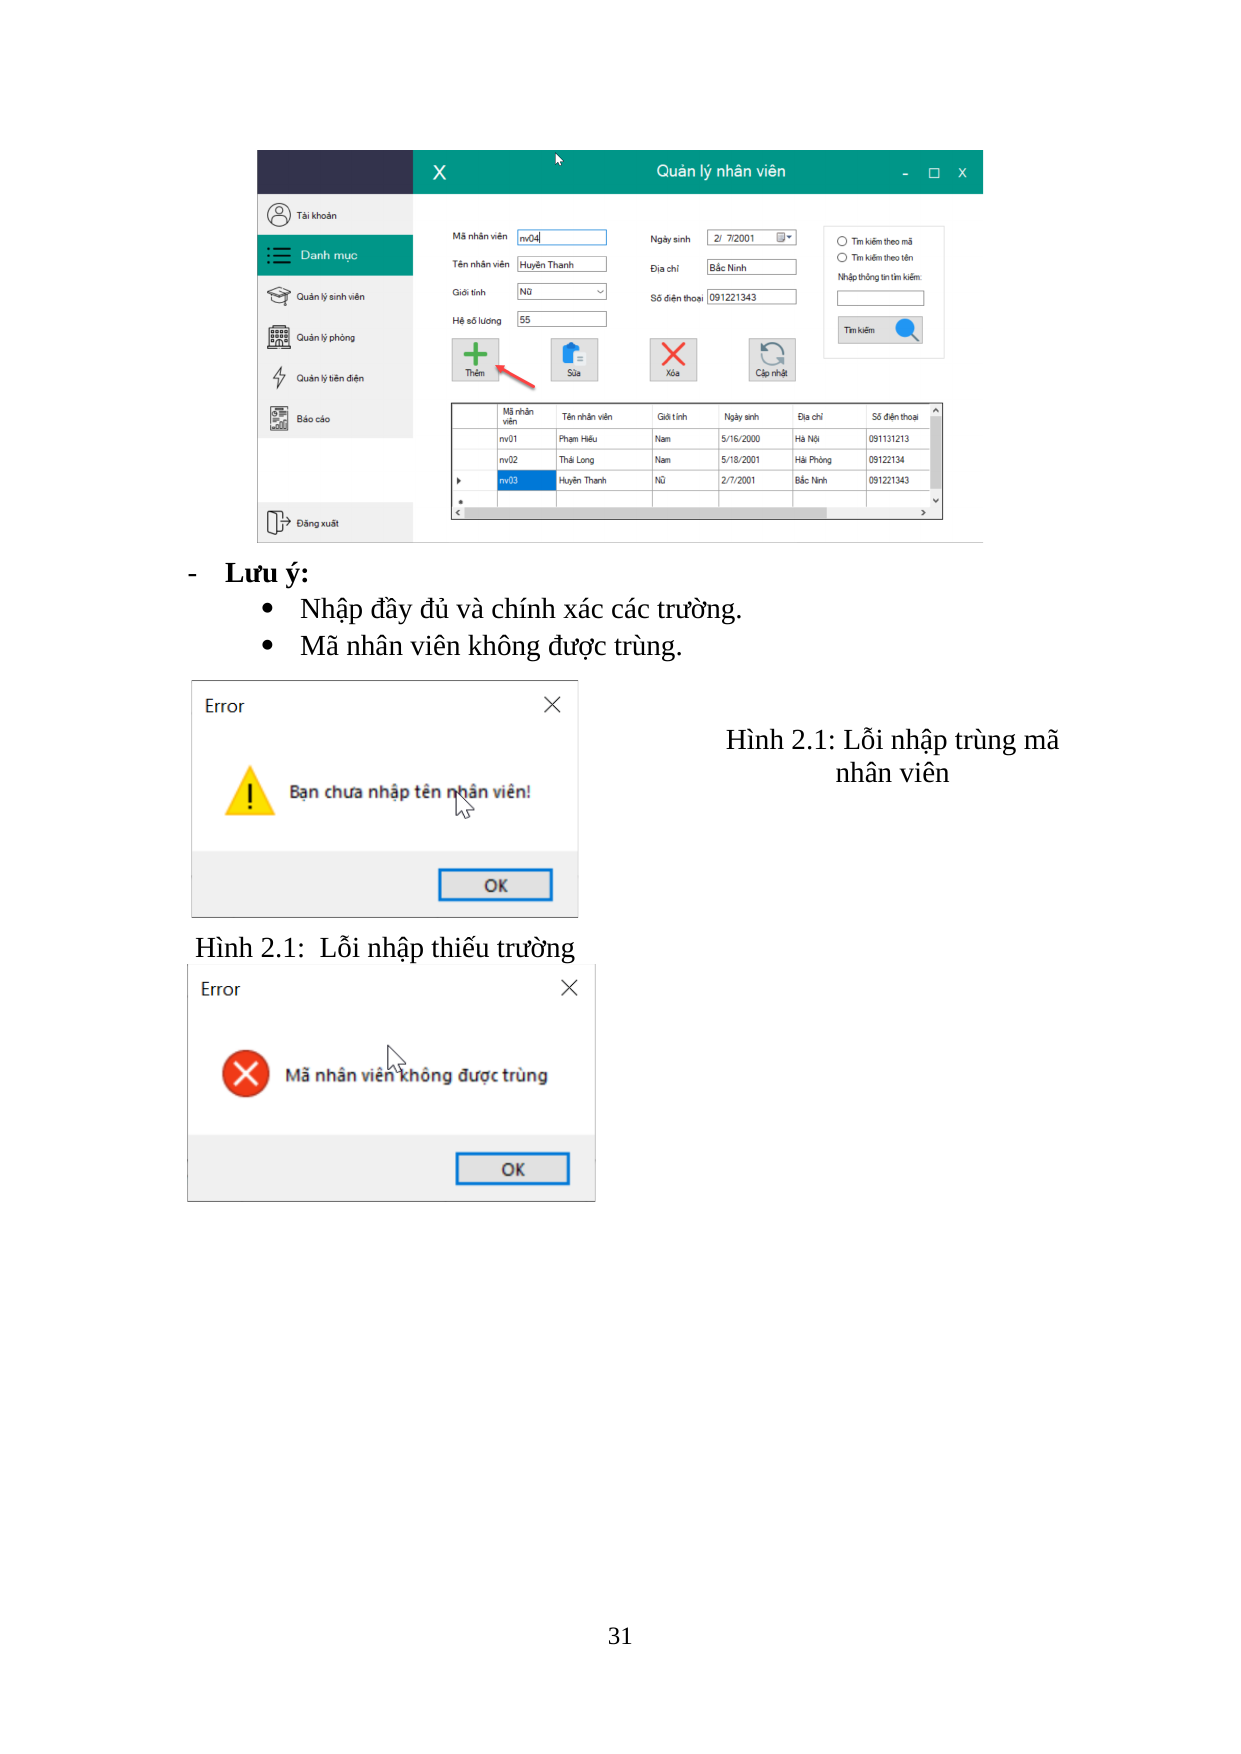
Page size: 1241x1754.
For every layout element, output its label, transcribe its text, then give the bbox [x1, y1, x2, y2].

list Nhập đầy đủ và chính xác các trường. [262, 591, 1090, 625]
text Hình 2.1: Lỗi nhập thiếu trường [187, 931, 583, 964]
text Hình 2.1: Lỗi nhập trùng mã nhân viên [695, 722, 1090, 789]
picture [187, 964, 596, 1202]
list Mã nhân viên không được trùng. [262, 628, 1090, 661]
list Lưu ý: [187, 555, 1090, 589]
picture [191, 680, 579, 918]
picture [257, 150, 984, 543]
